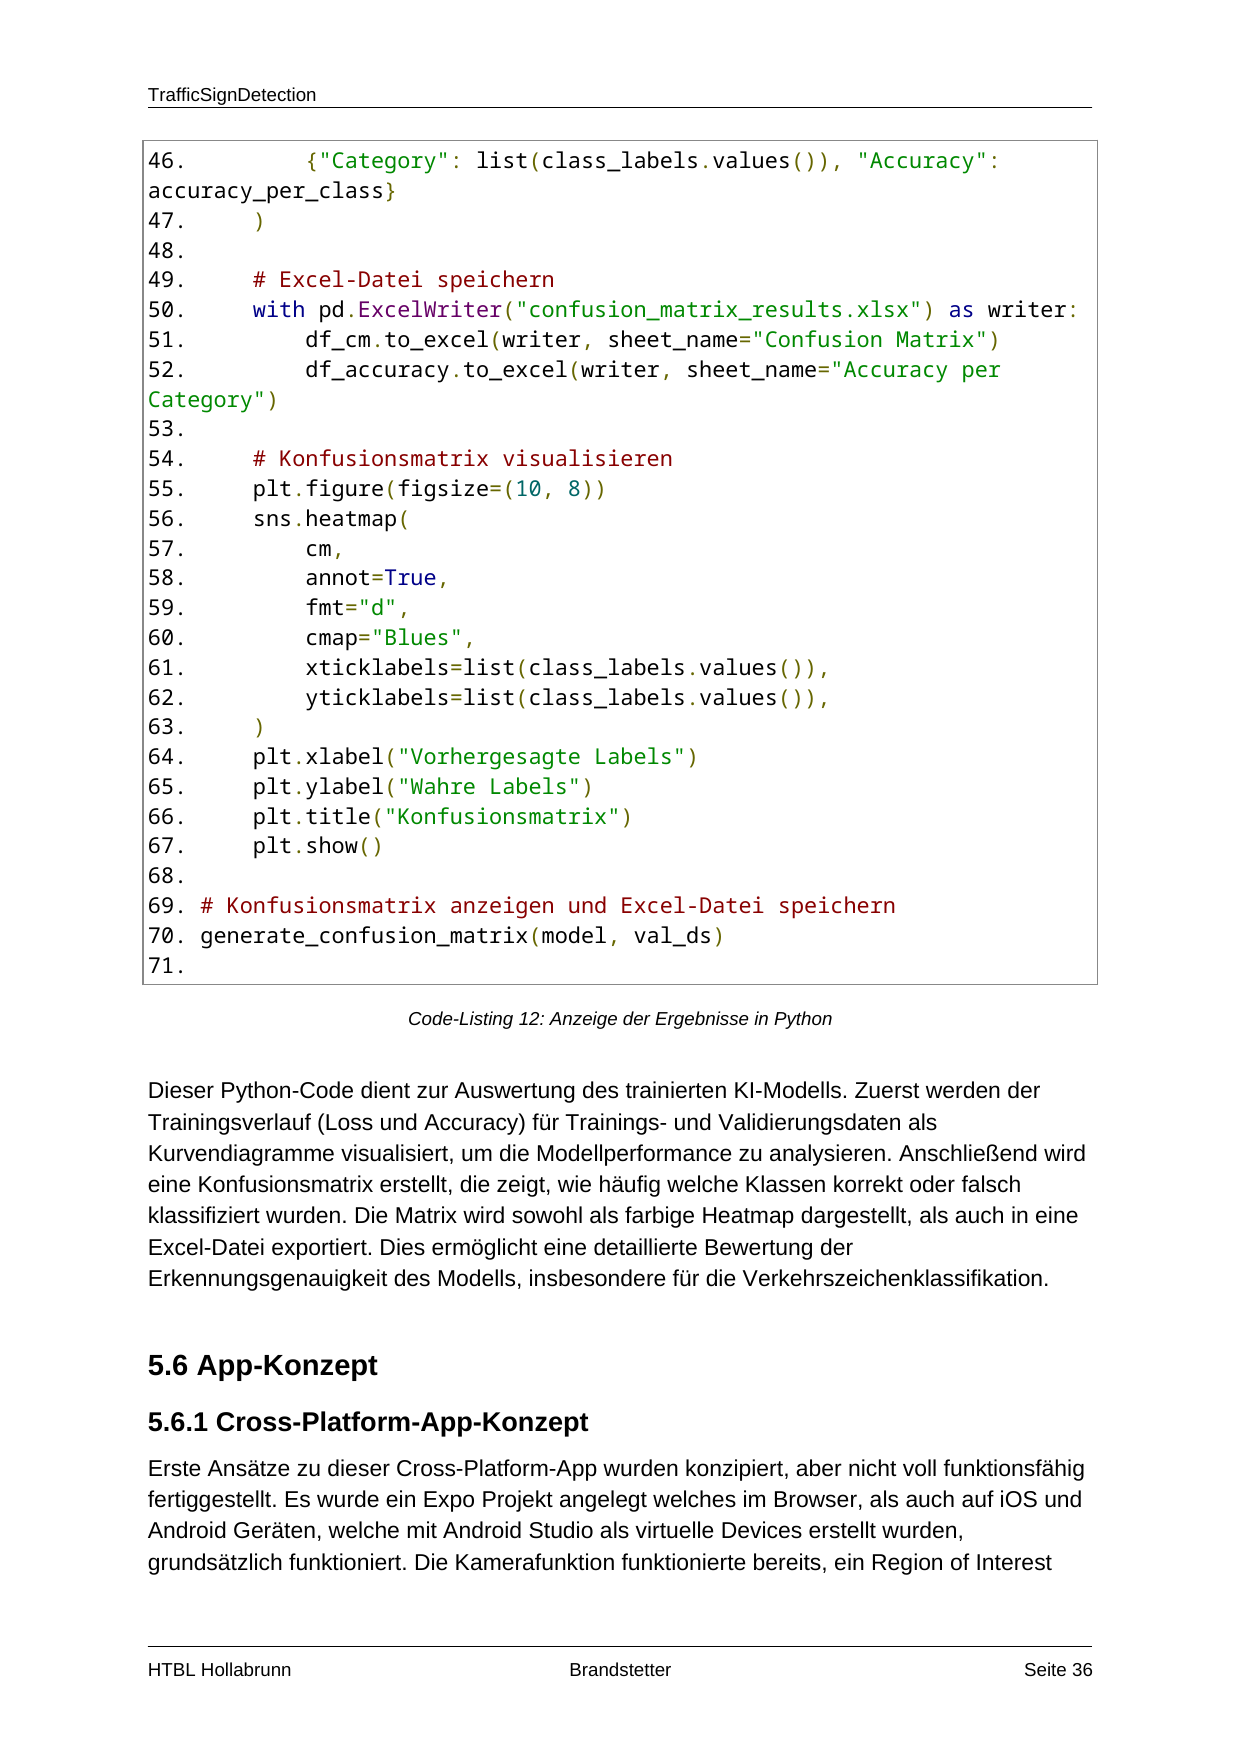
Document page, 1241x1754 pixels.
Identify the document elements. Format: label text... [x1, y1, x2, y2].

text 55. plt.figure(figsize=(10, 8)) [148, 473, 1092, 503]
subtitle App-Konzept [148, 1348, 1092, 1381]
text 48. [148, 234, 1092, 264]
text 68. [148, 860, 1092, 890]
text 63. ) [148, 711, 1092, 741]
text 57. cm, [148, 532, 1092, 562]
text 53. [148, 413, 1092, 443]
text 54. # Konfusionsmatrix visualisieren [148, 443, 1092, 473]
text 47. ) [148, 205, 1092, 234]
text 50. with pd.ExcelWriter("confusion_matrix_results.xlsx") as writer: [148, 294, 1092, 324]
text 46. {"Category": list(class_labels.values()), "Accuracy": accuracy_per_class} [144, 141, 1097, 205]
text 51. df_cm.to_excel(writer, sheet_name="Confusion Matrix") [148, 324, 1092, 354]
text 70. generate_confusion_matrix(model, val_ds) [148, 920, 1092, 944]
text 64. plt.xlabel("Vorhergesagte Labels") [148, 741, 1092, 771]
text 71. [144, 944, 1097, 984]
text 49. # Excel-Datei speichern [148, 264, 1092, 294]
text 65. plt.ylabel("Wahre Labels") [148, 771, 1092, 801]
text 61. xticklabels=list(class_labels.values()), [148, 652, 1092, 681]
text 67. plt.show() [148, 830, 1092, 860]
text 52. df_accuracy.to_excel(writer, sheet_name="Accuracy per Category") [148, 354, 1092, 413]
text 66. plt.title("Konfusionsmatrix") [148, 801, 1092, 830]
text 62. yticklabels=list(class_labels.values()), [148, 681, 1092, 711]
text 60. cmap="Blues", [148, 622, 1092, 652]
text 56. sns.heatmap( [148, 503, 1092, 532]
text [148, 1450, 1092, 1575]
text Dieser Python-Code dient zur Auswertung des trainierten KI-Modells. Zuerst werden der Trainingsverlauf (Loss und Accuracy) für Trainings- und Validierungsdaten als Kurvendiagramme visualisiert, um die Modellperformance zu analysieren. Anschließend wird eine Konfusionsmatrix erstellt, die zeigt, wie häufig welche Klassen korrekt oder falsch klassifiziert wurden. Die Matrix wird sowohl als farbige Heatmap dargestellt, als auch in eine Excel-Datei exportiert. Dies ermöglicht eine detaillierte Bewertung der Erkennungsgenauigkeit des Modells, insbesondere für die Verkehrszeichenklassifikation. [148, 1073, 1092, 1291]
text 59. fmt="d", [148, 592, 1092, 622]
text 69. # Konfusionsmatrix anzeigen und Excel-Datei speichern [148, 890, 1092, 920]
text 58. annot=True, [148, 562, 1092, 592]
subtitle Cross-Platform-App-Konzept [148, 1406, 1092, 1437]
